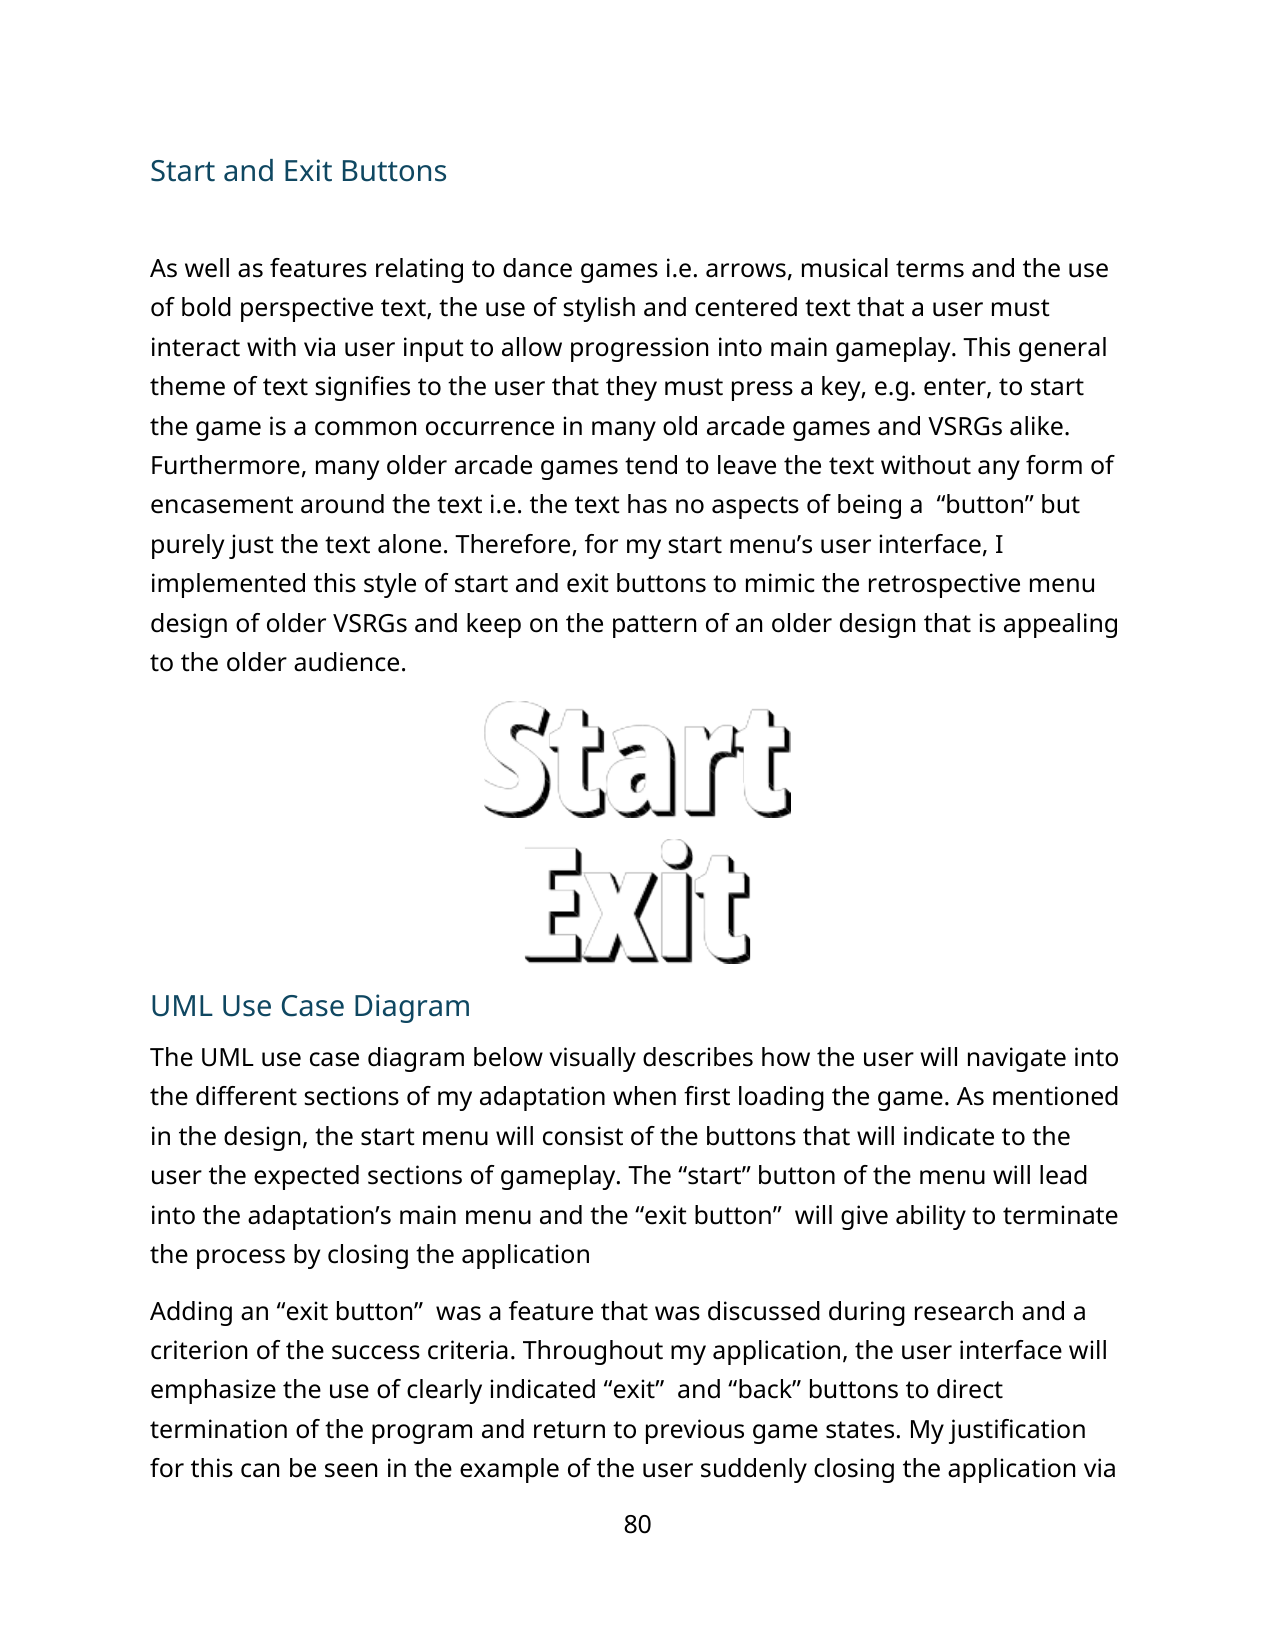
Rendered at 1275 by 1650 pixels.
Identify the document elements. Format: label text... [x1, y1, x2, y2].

subtitle Start and Exit Buttons [150, 150, 1125, 236]
text The UML use case diagram below visually describes how the user will navigate into the different sections of my adaptation when first loading the game. As mentioned in the design, the start menu will consist of the buttons that will indicate to the user the expected sections of gameplay. The “start” button of the menu will lead into the adaptation’s main menu and the “exit button” will give ability to terminate the process by closing the application [150, 1039, 1125, 1271]
picture [484, 701, 791, 818]
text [150, 1293, 1125, 1485]
text As well as features relating to dance games i.e. arrows, musical terms and the use of bold perspective text, the use of stylish and centered text that a user must interact with via user input to allow progression into main gameplay. This general theme of text signifies to the user that they must press a key, e.g. enter, to start the game is a common occurrence in many old arcade games and VSRGs alike. Furthermore, many older arcade games tend to leave the text without any form of encasement around the text i.e. the text has no aspects of being a “button” but purely just the text alone. Therefore, for my start menu’s user interface, I implemented this style of start and exit buttons to mimic the retrospective menu design of older VSRGs and keep on the pattern of an older design that is appealing to the older audience. [150, 250, 1125, 679]
picture [524, 839, 751, 964]
subtitle UML Use Case Diagram [150, 985, 1125, 1025]
